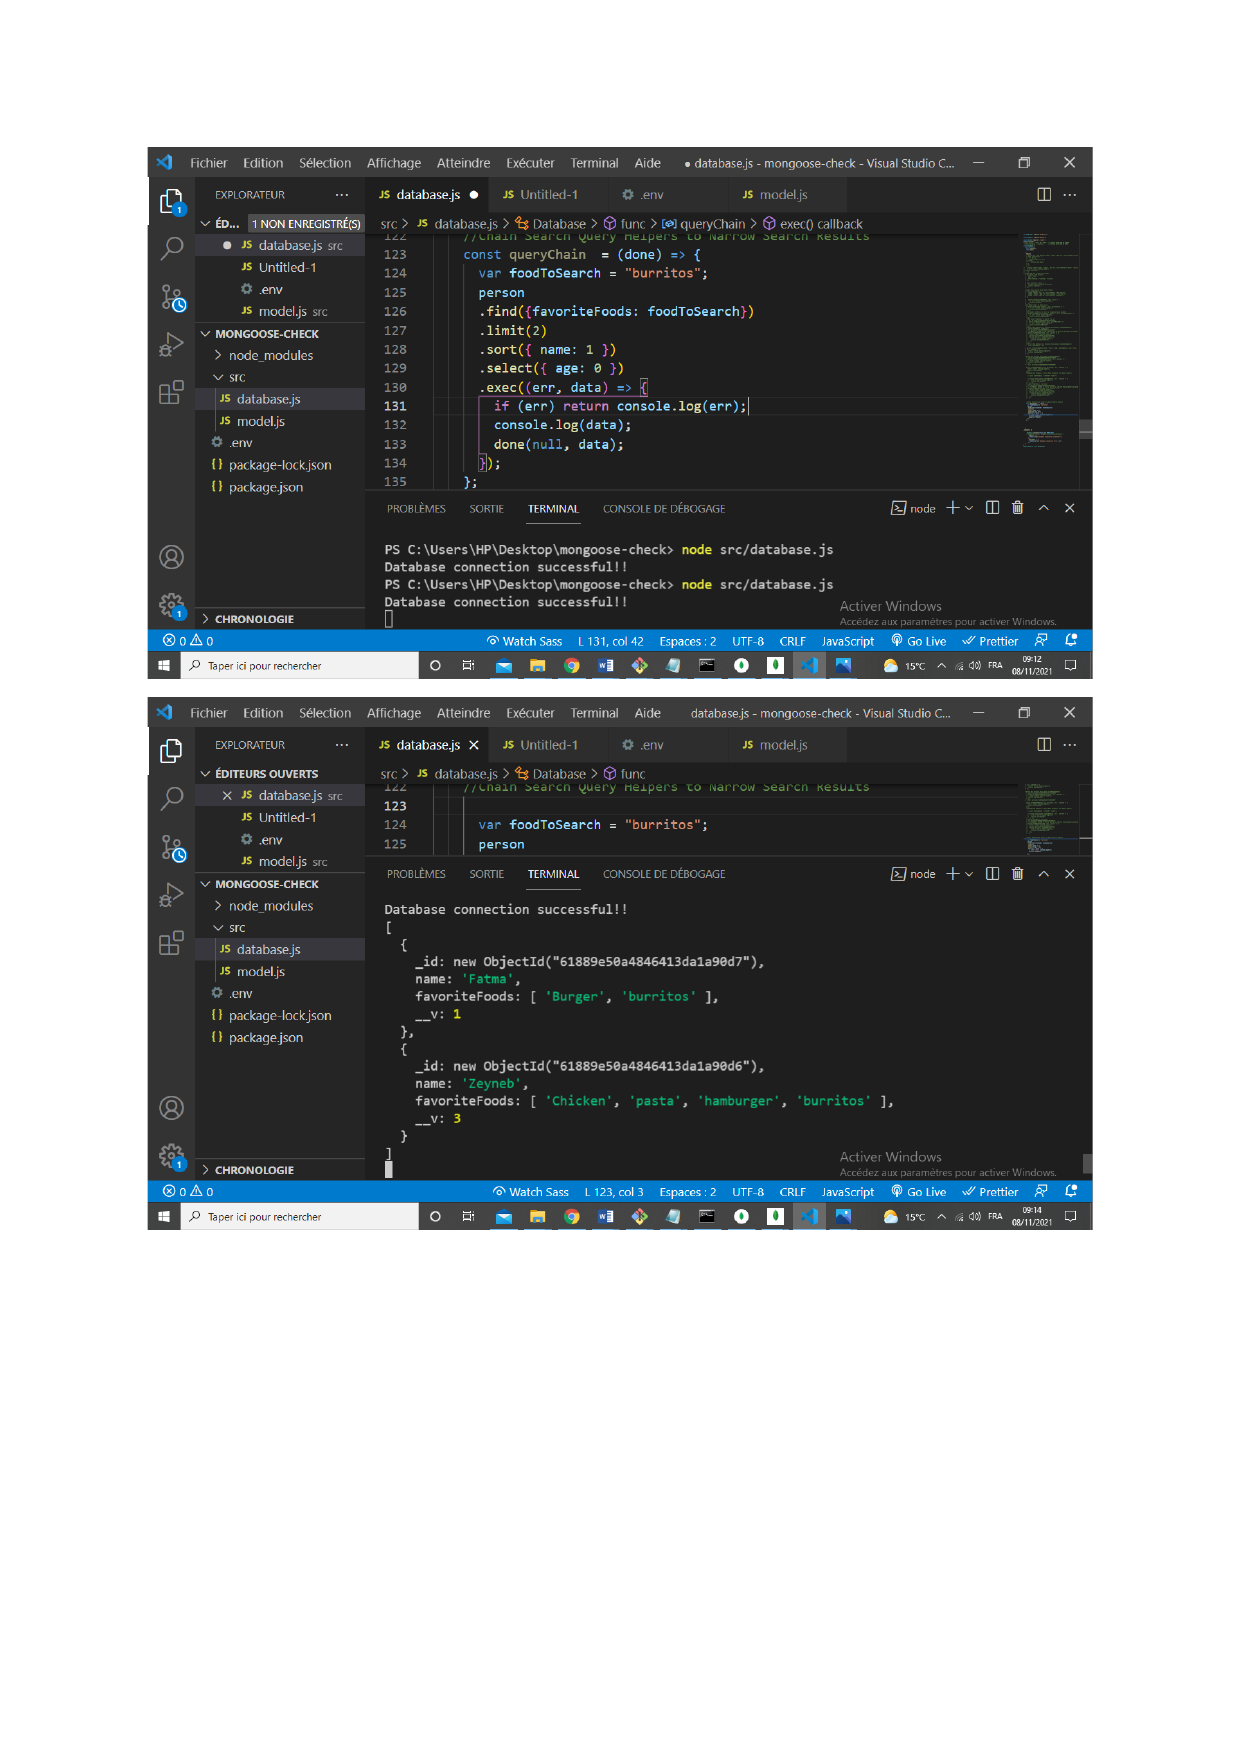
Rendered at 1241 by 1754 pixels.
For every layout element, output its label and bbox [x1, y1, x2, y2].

picture [147, 697, 1093, 1230]
picture [147, 147, 1093, 679]
